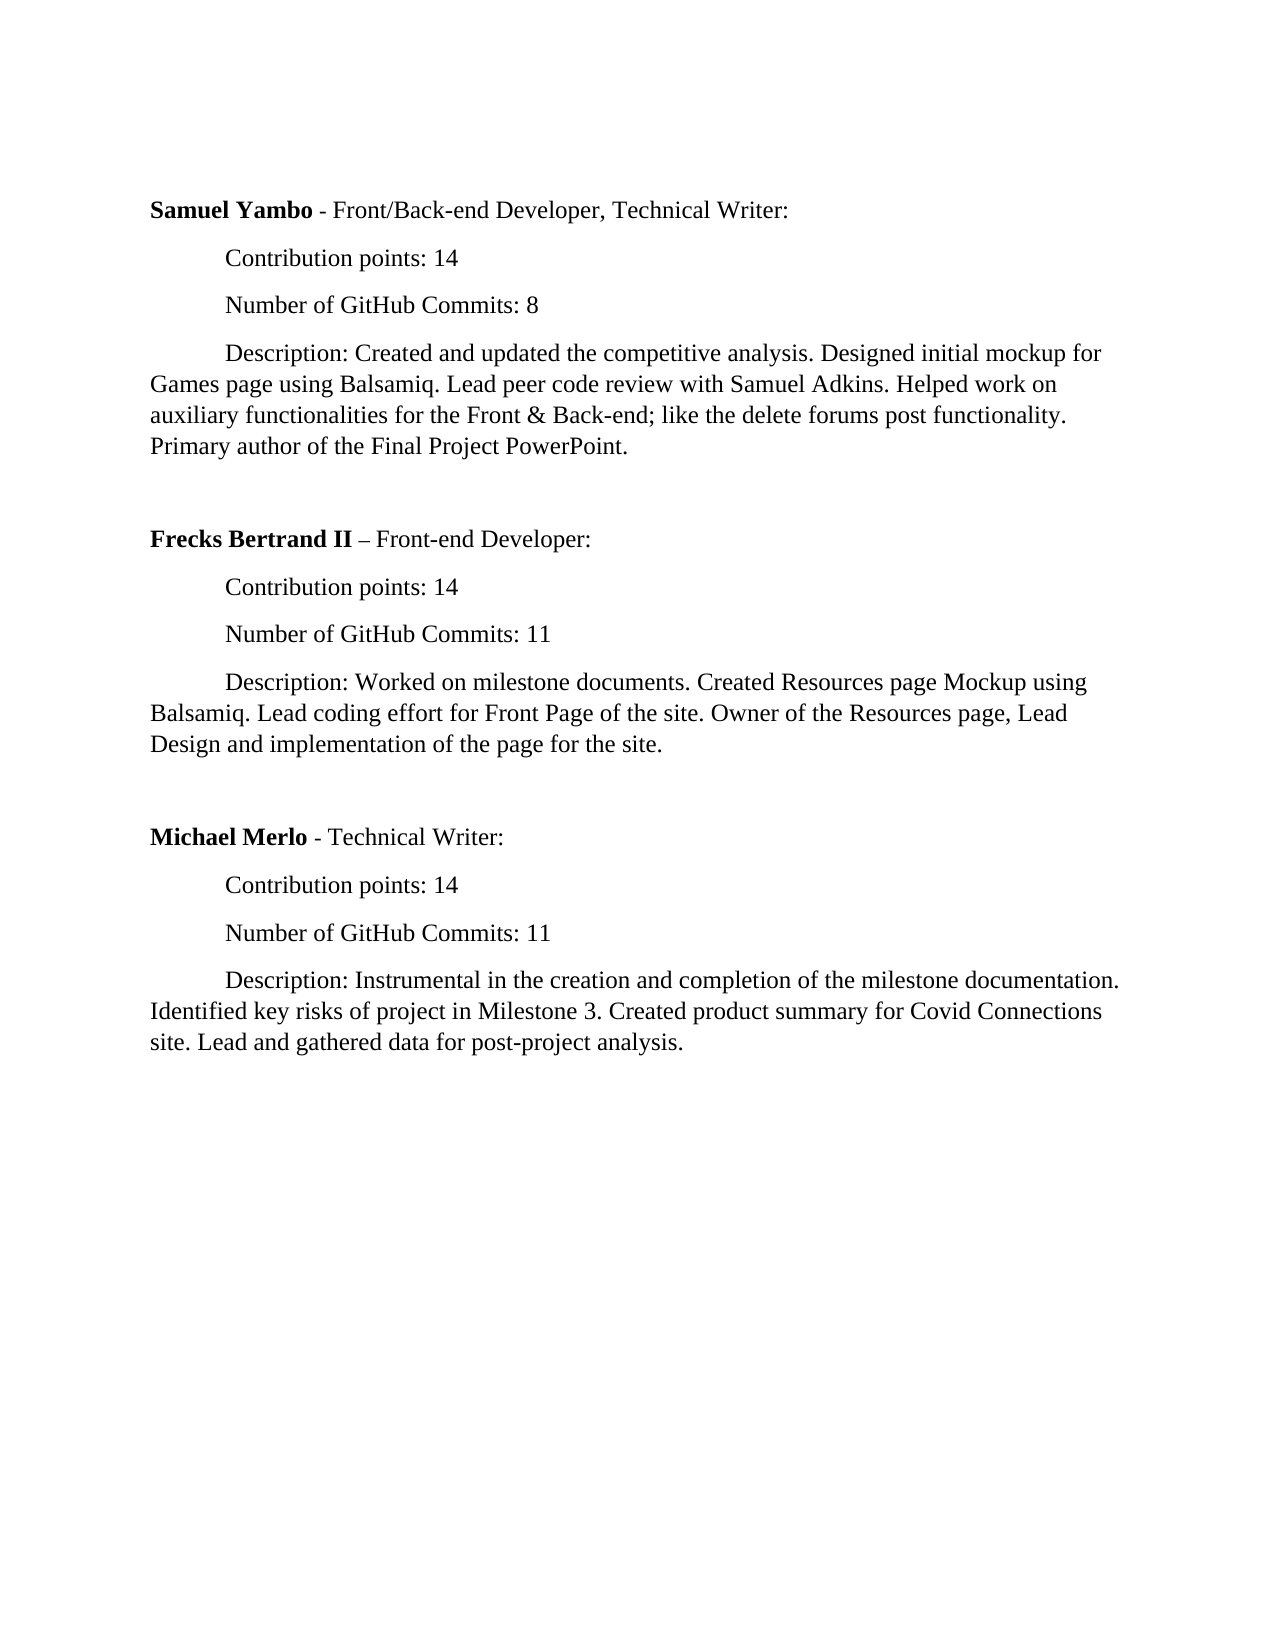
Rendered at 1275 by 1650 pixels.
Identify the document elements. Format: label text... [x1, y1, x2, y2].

text Number of GitHub Commits: 11 [150, 918, 1125, 946]
text Number of GitHub Commits: 11 [150, 619, 1125, 648]
text Samuel Yambo - Front/Back-end Developer, Technical Writer: [150, 195, 1125, 224]
text Contribution points: 14 [150, 572, 1125, 601]
text Contribution points: 14 [150, 243, 1125, 272]
text Description: Worked on milestone documents. Created Resources page Mockup using Balsamiq. Lead coding effort for Front Page of the site. Owner of the Resources page, Lead Design and implementation of the page for the site. [150, 667, 1125, 758]
text Contribution points: 14 [150, 870, 1125, 899]
text Description: Instrumental in the creation and completion of the milestone documentation. Identified key risks of project in Milestone 3. Created product summary for Covid Connections site. Lead and gathered data for post-project analysis. [150, 965, 1125, 1056]
text Description: Created and updated the competitive analysis. Designed initial mockup for Games page using Balsamiq. Lead peer code review with Samuel Adkins. Helped work on auxiliary functionalities for the Front & Back-end; like the delete forums post functionality. Primary author of the Final Project PowerPoint. [150, 338, 1125, 460]
text Frecks Bertrand II – Front-end Developer: [150, 524, 1125, 553]
text Michael Merlo - Technical Writer: [150, 822, 1125, 851]
text Number of GitHub Commits: 8 [150, 291, 1125, 319]
